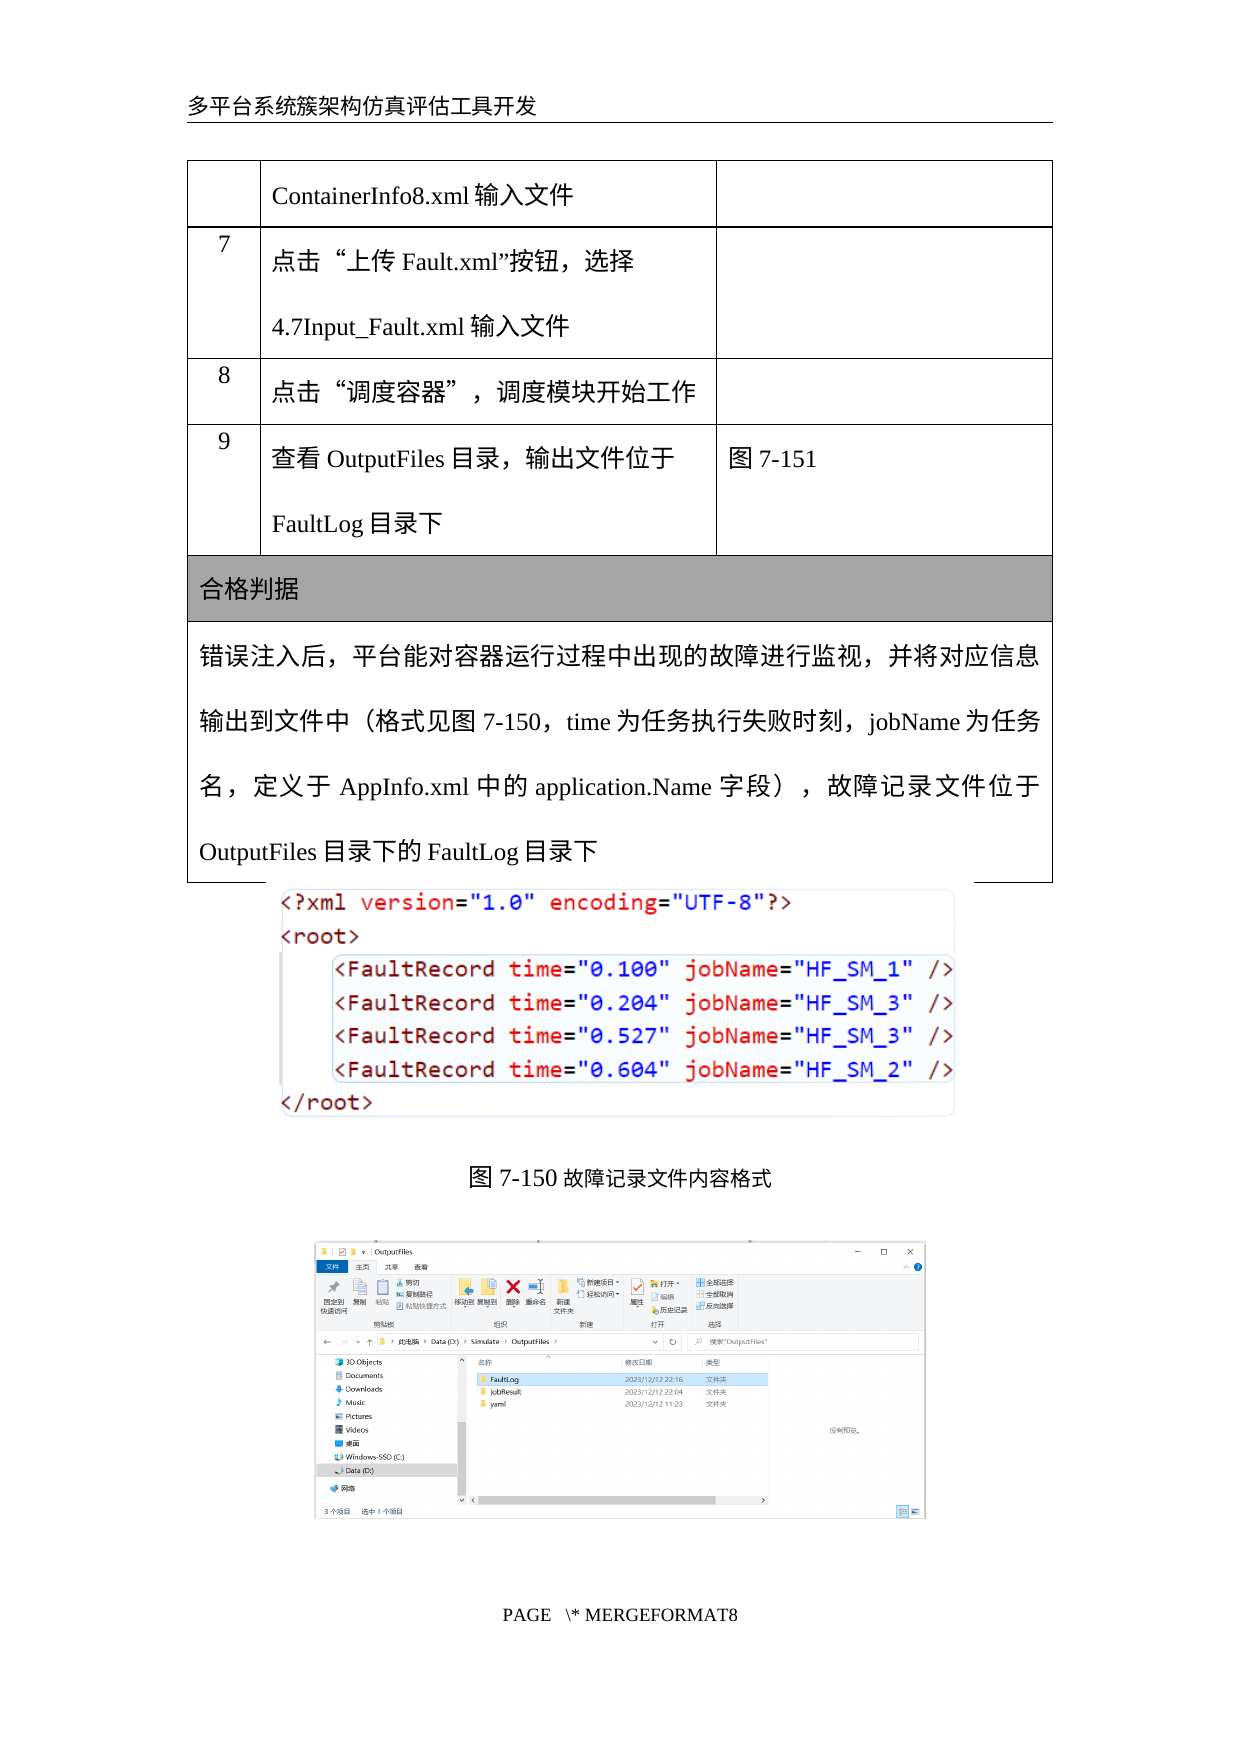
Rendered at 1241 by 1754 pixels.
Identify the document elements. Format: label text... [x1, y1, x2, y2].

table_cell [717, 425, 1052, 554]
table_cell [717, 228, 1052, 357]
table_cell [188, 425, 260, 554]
picture [265, 882, 975, 1138]
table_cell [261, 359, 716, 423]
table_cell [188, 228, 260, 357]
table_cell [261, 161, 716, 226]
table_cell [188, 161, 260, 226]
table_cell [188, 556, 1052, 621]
picture [314, 1240, 927, 1519]
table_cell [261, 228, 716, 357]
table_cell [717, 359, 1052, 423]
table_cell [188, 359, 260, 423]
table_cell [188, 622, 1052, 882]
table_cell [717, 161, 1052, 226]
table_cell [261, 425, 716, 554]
